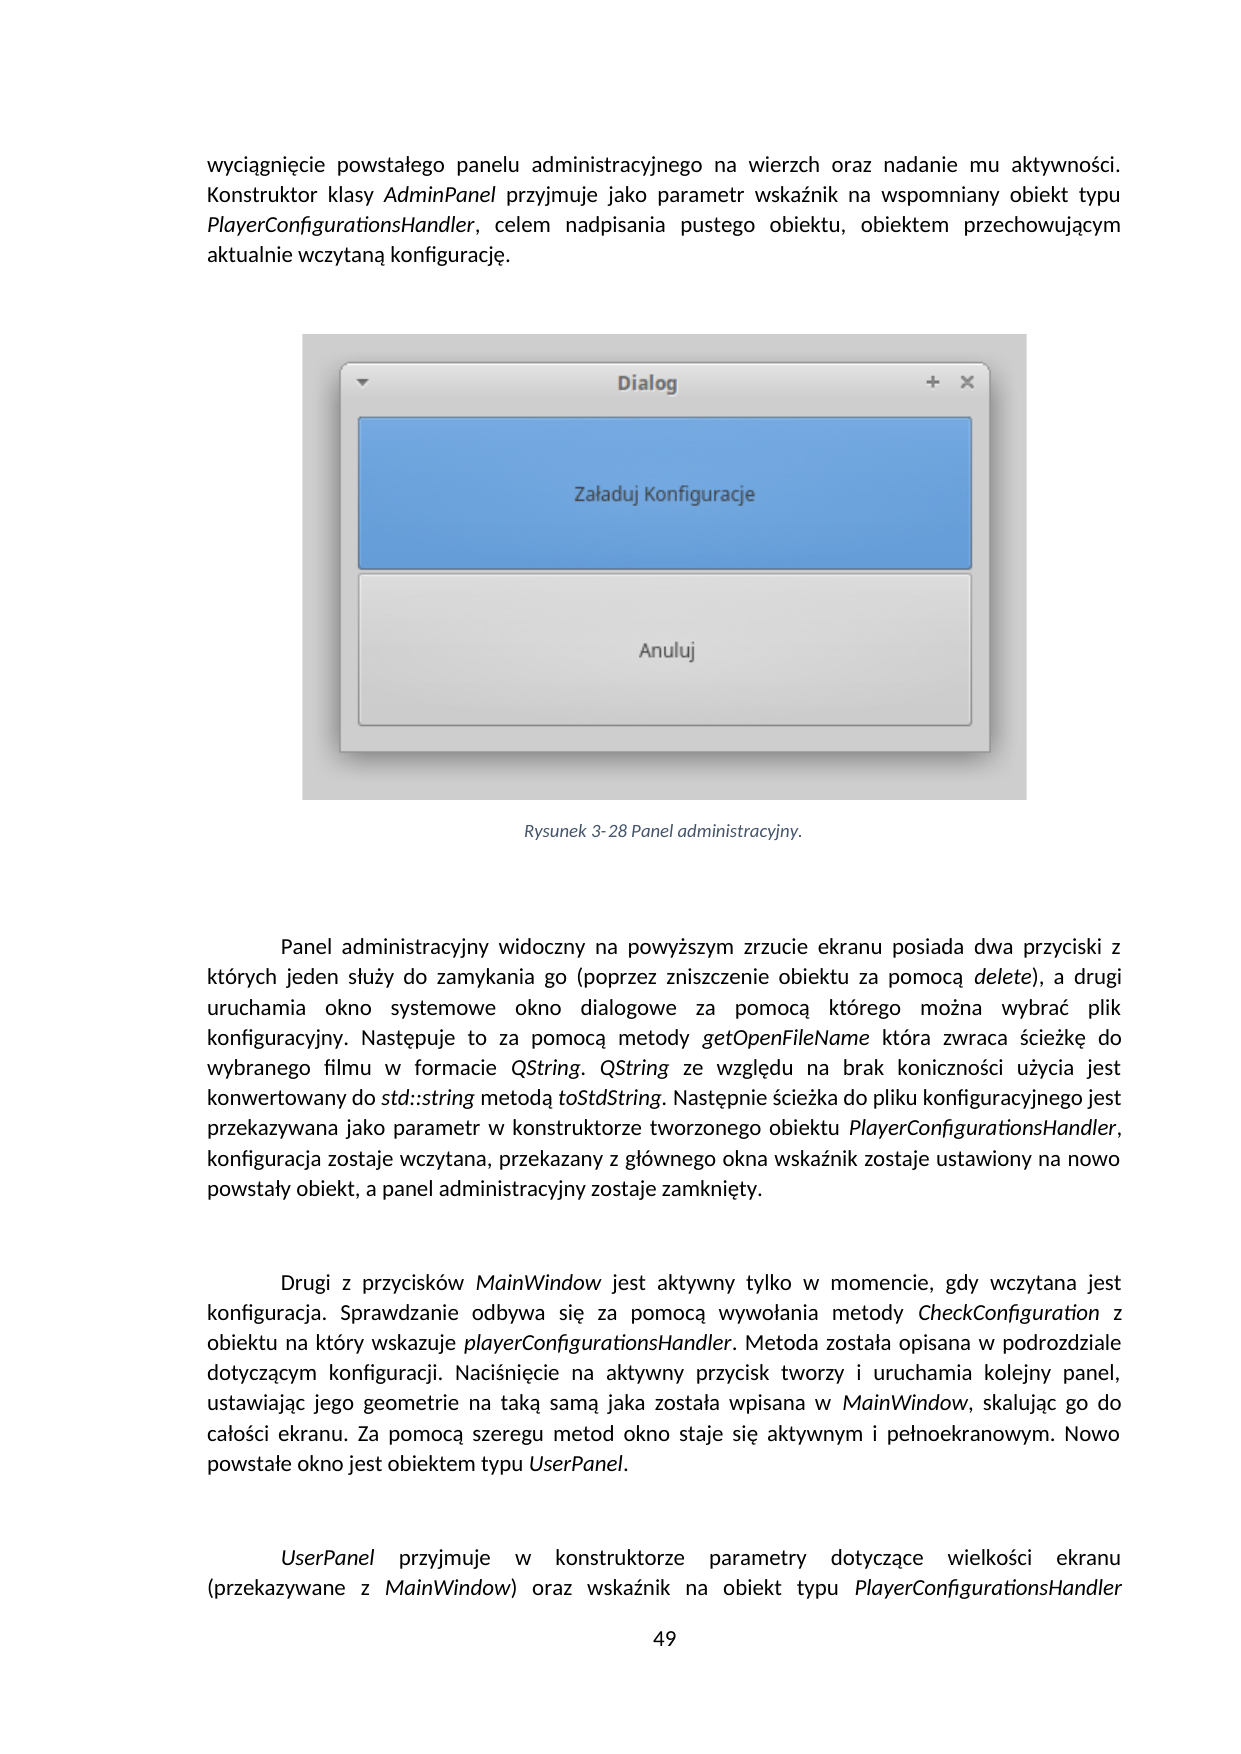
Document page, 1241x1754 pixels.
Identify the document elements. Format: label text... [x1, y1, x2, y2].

picture [302, 334, 1027, 800]
text Drugi z przycisków MainWindow jest aktywny tylko w momencie, gdy wczytana jest konfiguracja. Sprawdzanie odbywa się za pomocą wywołania metody CheckConfiguration z obiektu na który wskazuje playerConfigurationsHandler. Metoda została opisana w podrozdziale dotyczącym konfiguracji. Naciśnięcie na aktywny przycisk tworzy i uruchamia kolejny panel, ustawiając jego geometrie na taką samą jaka została wpisana w MainWindow, skalując go do całości ekranu. Za pomocą szeregu metod okno staje się aktywnym i pełnoekranowym. Nowo powstałe okno jest obiektem typu UserPanel. [207, 1268, 1122, 1477]
text Panel administracyjny widoczny na powyższym zrzucie ekranu posiada dwa przyciski z których jeden służy do zamykania go (poprzez zniszczenie obiektu za pomocą delete), a drugi uruchamia okno systemowe okno dialogowe za pomocą którego można wybrać plik konfiguracyjny. Następuje to za pomocą metody getOpenFileName która zwraca ścieżkę do wybranego filmu w formacie QString. QString ze względu na brak koniczności użycia jest konwertowany do std::string metodą toStdString. Następnie ścieżka do pliku konfiguracyjnego jest przekazywana jako parametr w konstruktorze tworzonego obiektu PlayerConfigurationsHandler, konfiguracja zostaje wczytana, przekazany z głównego okna wskaźnik zostaje ustawiony na nowo powstały obiekt, a panel administracyjny zostaje zamknięty. [207, 932, 1122, 1202]
